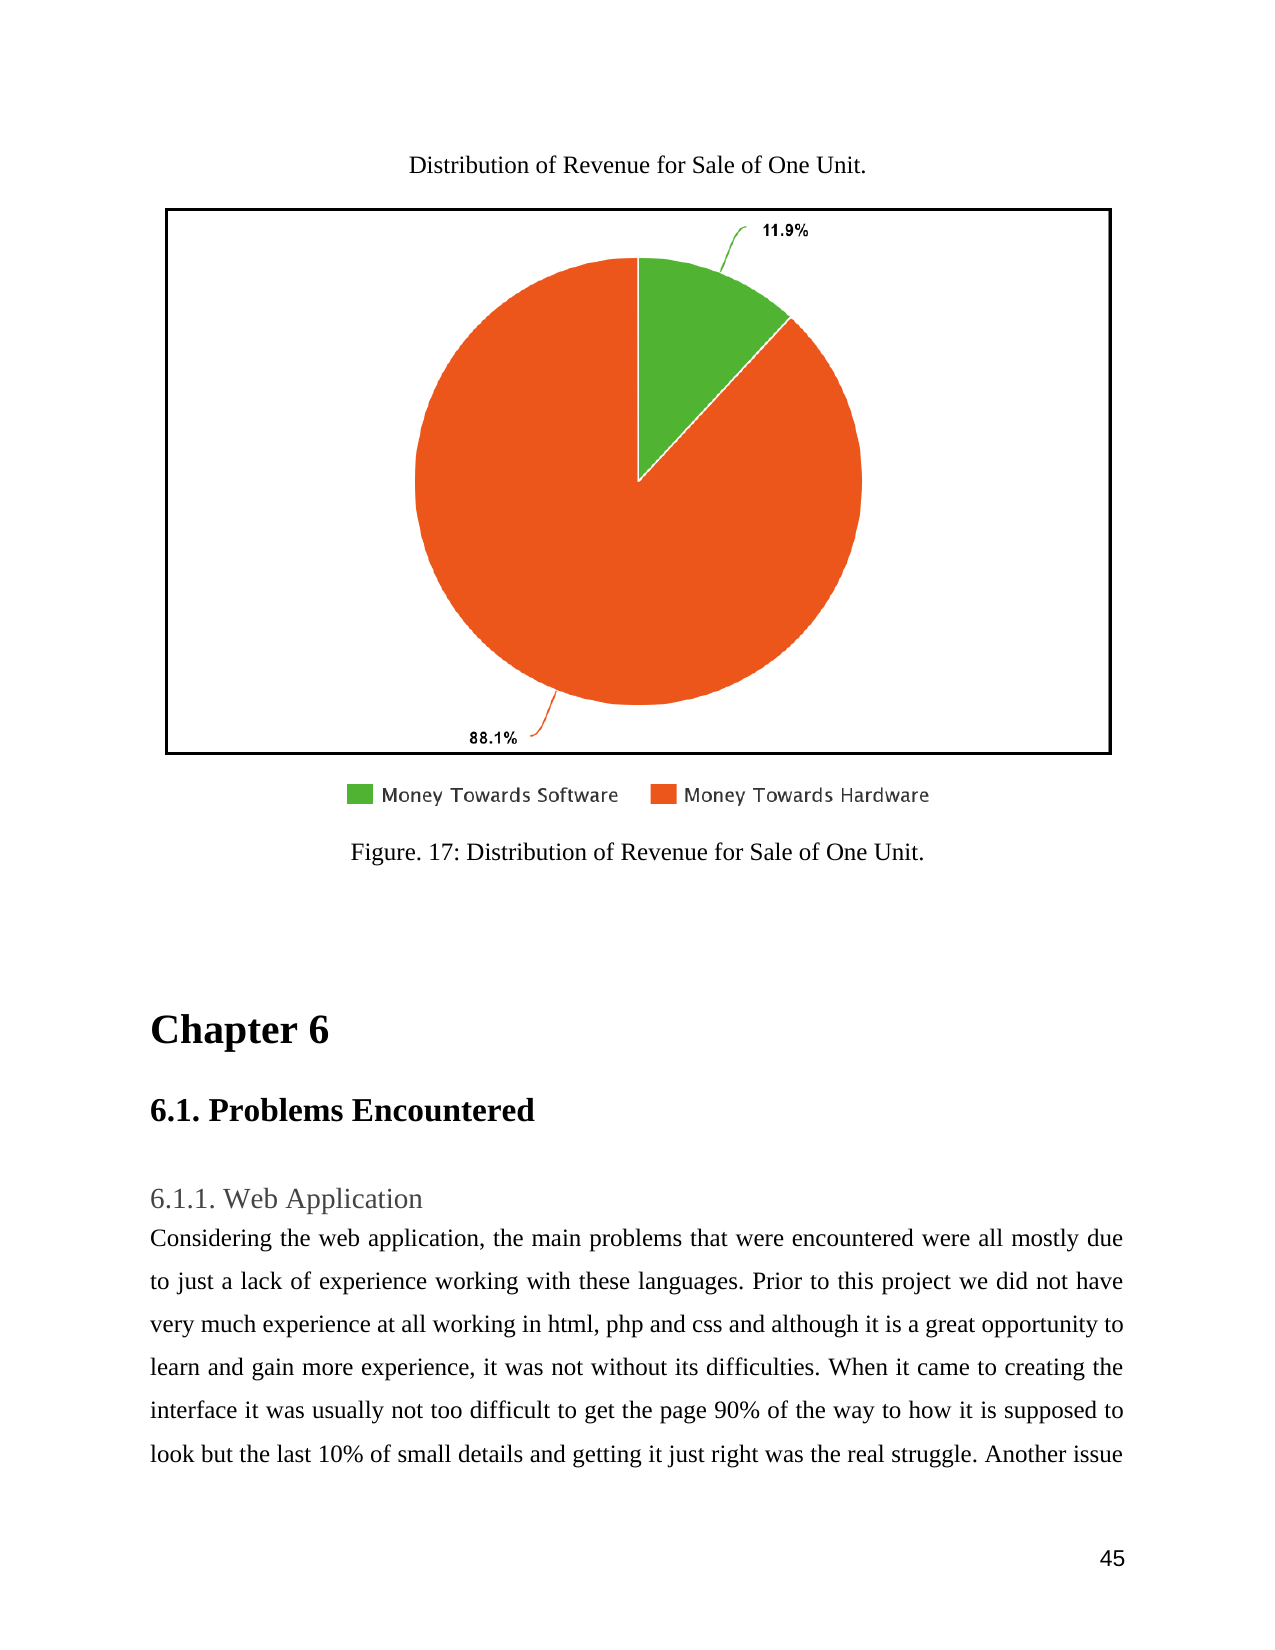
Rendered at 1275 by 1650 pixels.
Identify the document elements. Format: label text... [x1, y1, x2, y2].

text Figure. 17: Distribution of Revenue for Sale of One Unit. [150, 837, 1125, 866]
text Distribution of Revenue for Sale of One Unit. [150, 150, 1125, 179]
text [150, 1223, 1125, 1467]
subtitle 6.1. Problems Encountered [150, 1090, 1125, 1129]
picture [150, 193, 1125, 825]
subtitle 6.1.1. Web Application [150, 1181, 1125, 1215]
subtitle Chapter 6 [150, 1005, 1125, 1053]
